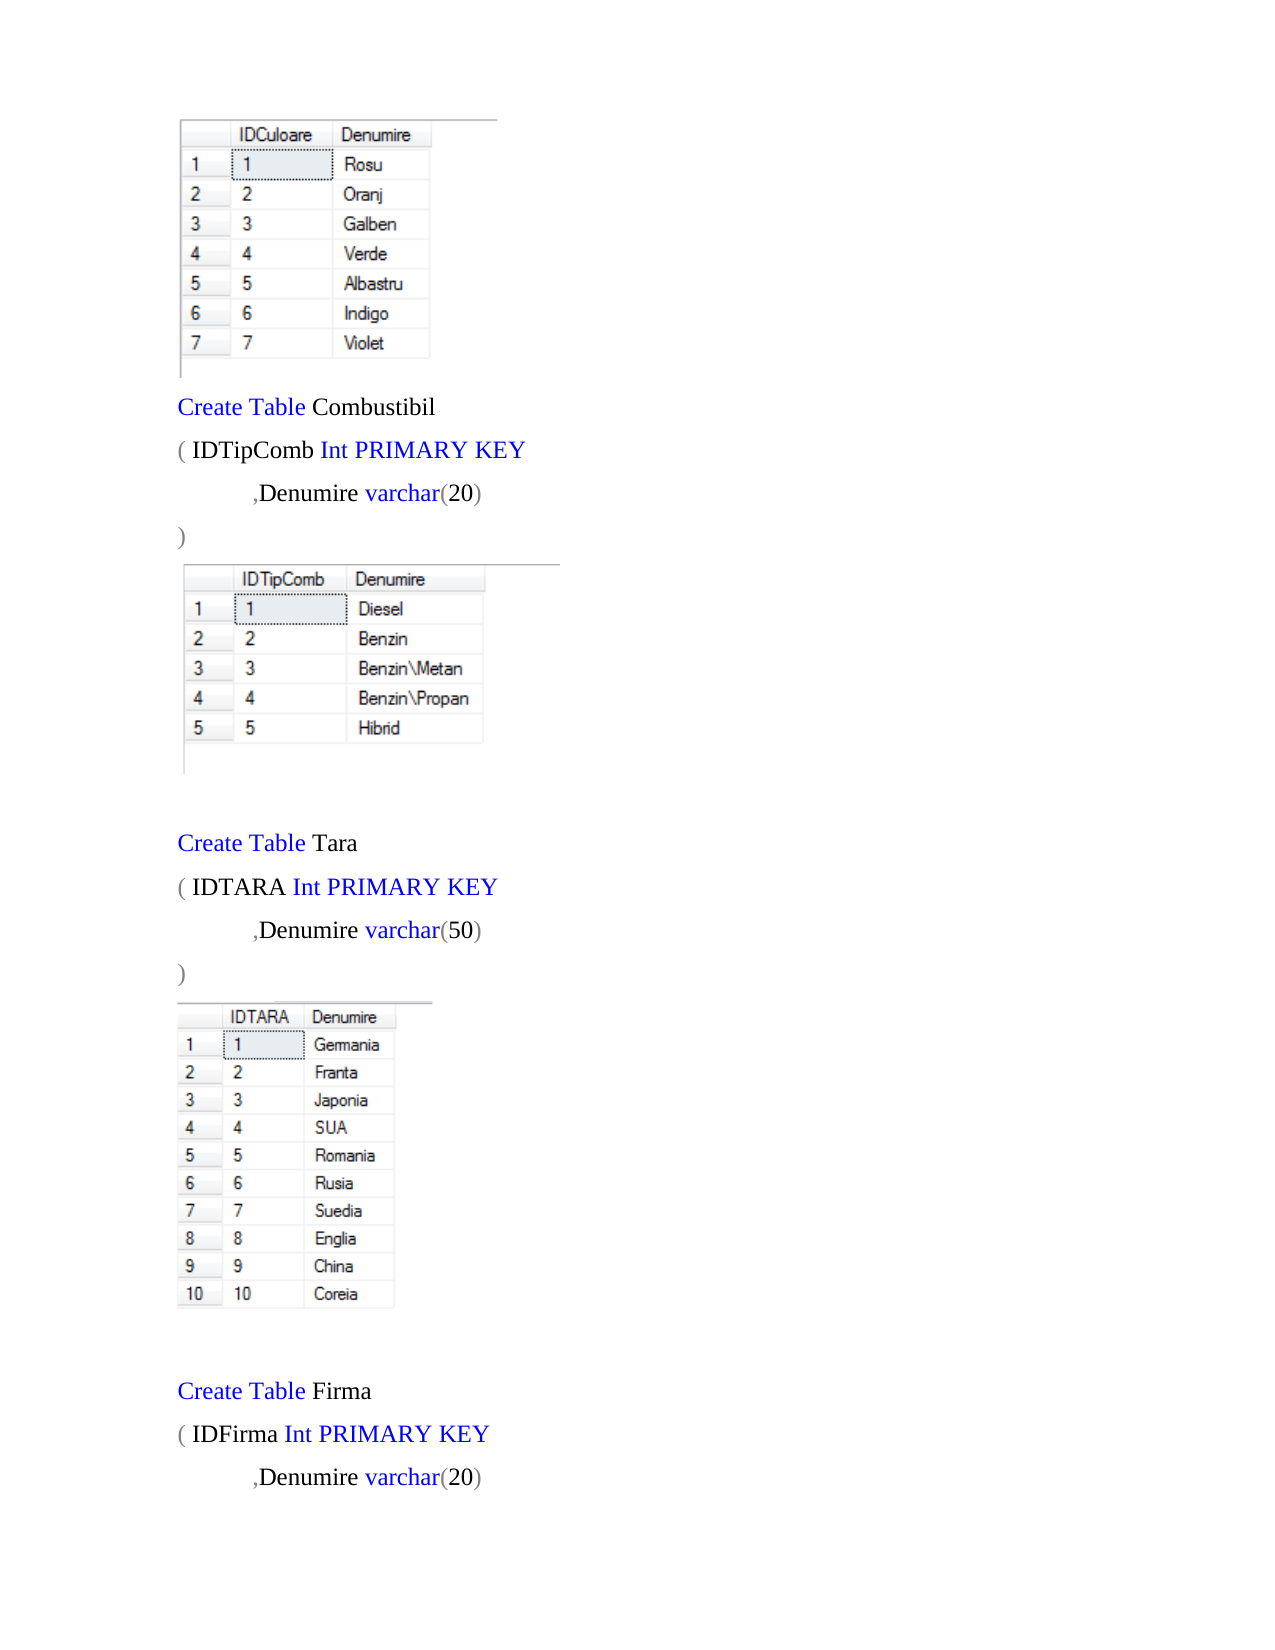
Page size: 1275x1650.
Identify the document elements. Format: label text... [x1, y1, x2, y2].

picture [183, 564, 560, 774]
text Create Table Firma [177, 1376, 1186, 1405]
text ,Denumire varchar(20) [177, 478, 1186, 507]
text ( IDFirma Int PRIMARY KEY [177, 1419, 1186, 1448]
text ) [177, 958, 1186, 987]
picture [177, 1001, 433, 1322]
text ) [177, 521, 1186, 550]
text ,Denumire varchar(50) [177, 915, 1186, 943]
text Create Table Tara [177, 828, 1186, 857]
text ( IDTipComb Int PRIMARY KEY [177, 435, 1186, 464]
picture [177, 118, 498, 378]
text Create Table Combustibil [177, 392, 1186, 421]
text ( IDTARA Int PRIMARY KEY [177, 872, 1186, 900]
text ,Denumire varchar(20) [177, 1462, 1186, 1491]
